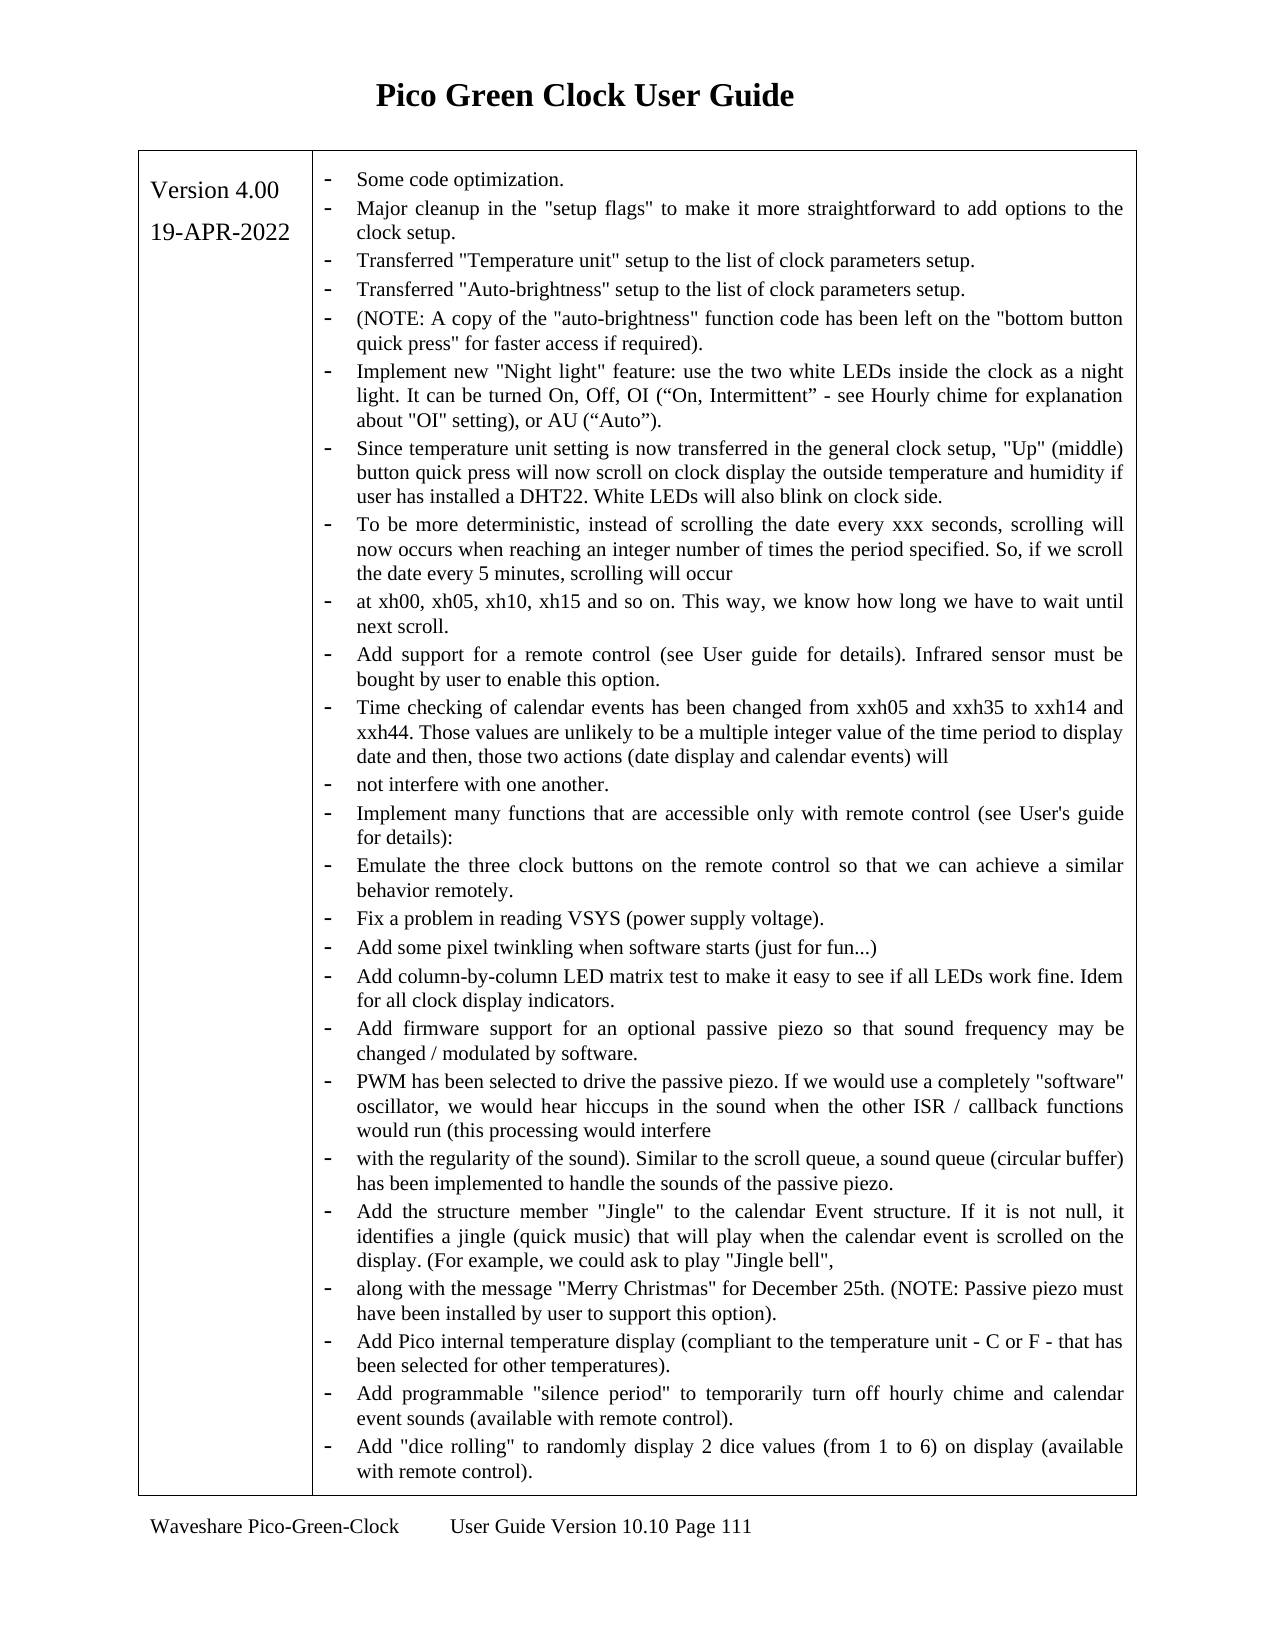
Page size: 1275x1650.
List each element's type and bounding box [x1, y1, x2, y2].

table_cell [139, 151, 312, 1495]
table_cell [313, 151, 1136, 1495]
